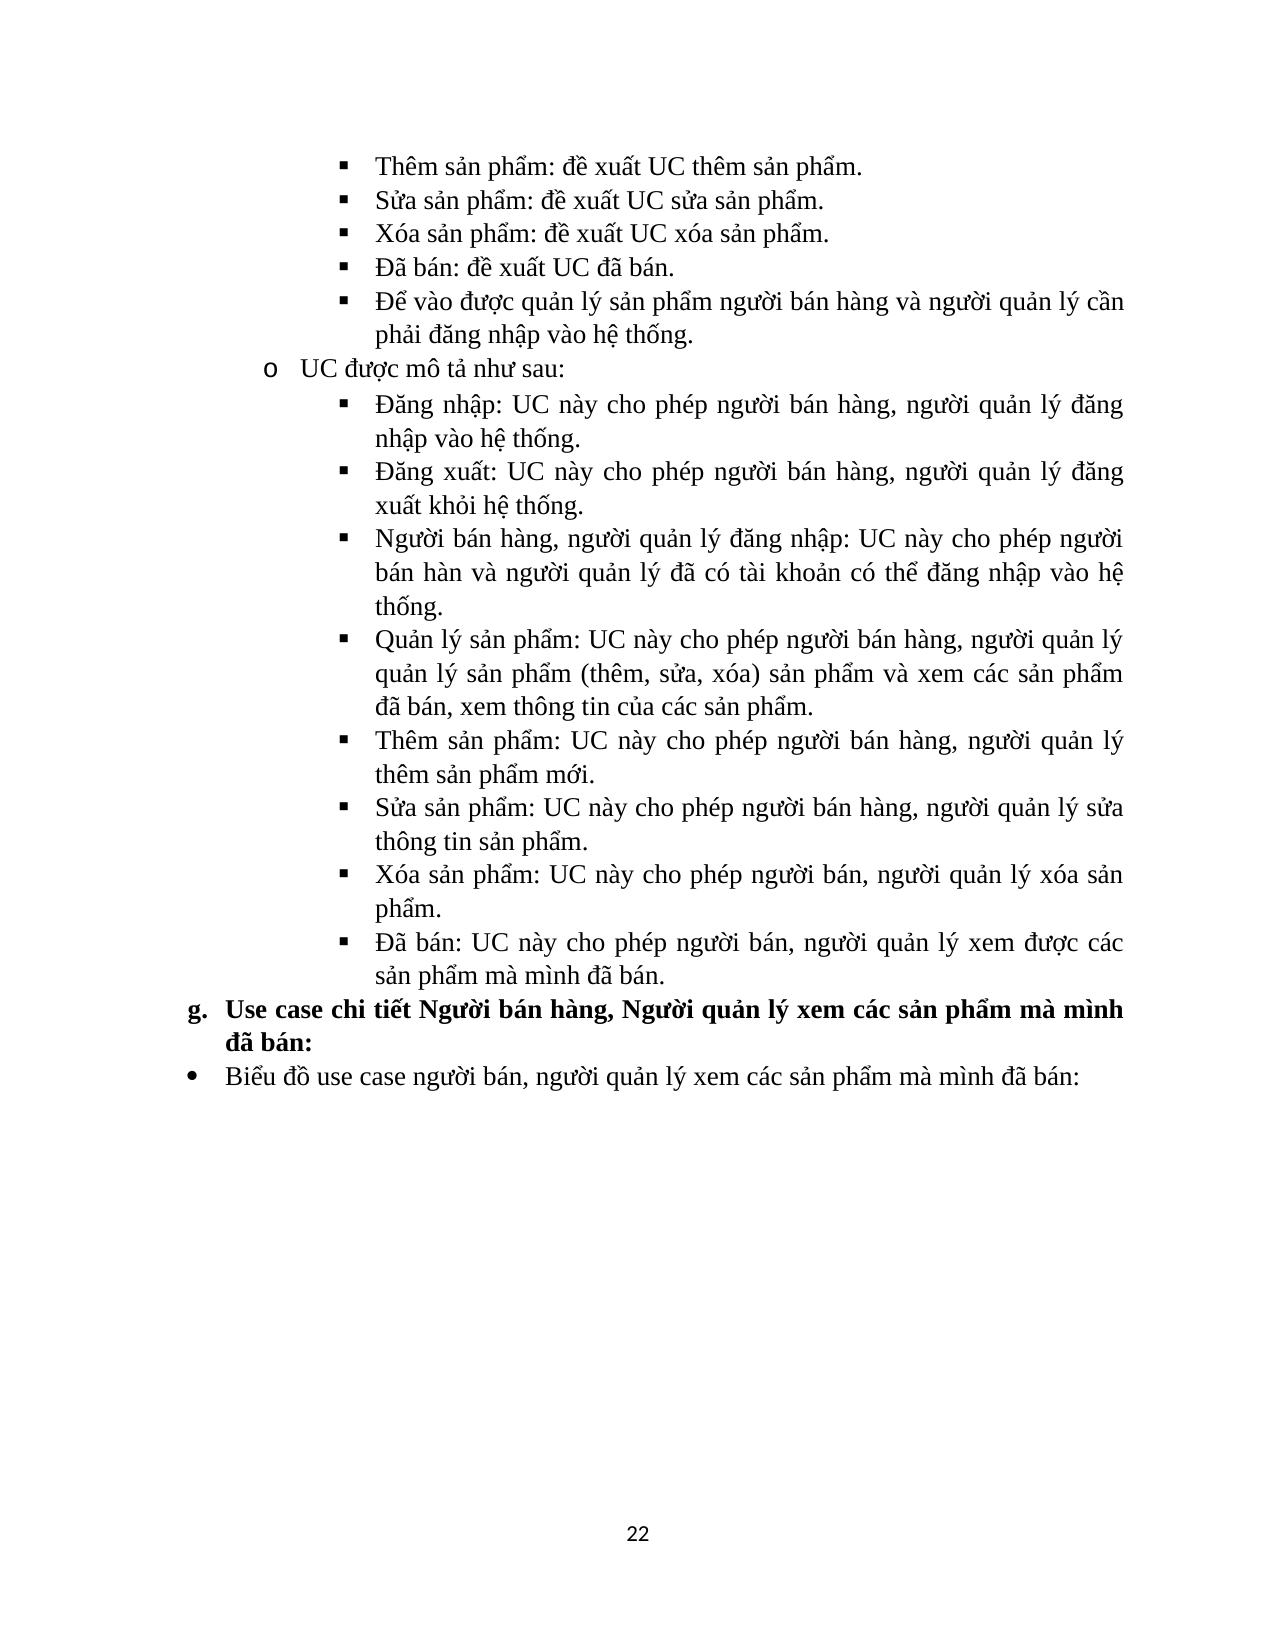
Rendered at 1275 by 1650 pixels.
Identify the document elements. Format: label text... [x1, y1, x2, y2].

list Xóa sản phẩm: đề xuất UC xóa sản phẩm. [337, 217, 1125, 249]
list Thêm sản phẩm: UC này cho phép người bán hàng, người quản lý thêm sản phẩm mới. [337, 724, 1125, 789]
list Người bán hàng, người quản lý đăng nhập: UC này cho phép người bán hàn và người quản lý đã có tài khoản có thể đăng nhập vào hệ thống. [337, 523, 1125, 621]
list Quản lý sản phẩm: UC này cho phép người bán hàng, người quản lý quản lý sản phẩm (thêm, sửa, xóa) sản phẩm và xem các sản phẩm đã bán, xem thông tin của các sản phẩm. [337, 623, 1125, 722]
list Sửa sản phẩm: đề xuất UC sửa sản phẩm. [337, 184, 1125, 215]
list Sửa sản phẩm: UC này cho phép người bán hàng, người quản lý sửa thông tin sản phẩm. [337, 791, 1125, 856]
list Để vào được quản lý sản phẩm người bán hàng và người quản lý cần phải đăng nhập vào hệ thống. [337, 285, 1125, 350]
list Đăng xuất: UC này cho phép người bán hàng, người quản lý đăng xuất khỏi hệ thống. [337, 455, 1125, 520]
list Use case chi tiết Người bán hàng, Người quản lý xem các sản phẩm mà mình đã bán: [187, 993, 1125, 1057]
list UC được mô tả như sau: [262, 352, 1125, 386]
list Biểu đồ use case người bán, người quản lý xem các sản phẩm mà mình đã bán: [187, 1060, 1125, 1091]
list Đăng nhập: UC này cho phép người bán hàng, người quản lý đăng nhập vào hệ thống. [337, 388, 1125, 453]
list Đã bán: đề xuất UC đã bán. [337, 251, 1125, 282]
list Xóa sản phẩm: UC này cho phép người bán, người quản lý xóa sản phẩm. [337, 858, 1125, 923]
list Đã bán: UC này cho phép người bán, người quản lý xem được các sản phẩm mà mình đã bán. [337, 926, 1125, 990]
list Thêm sản phẩm: đề xuất UC thêm sản phẩm. [337, 150, 1125, 181]
